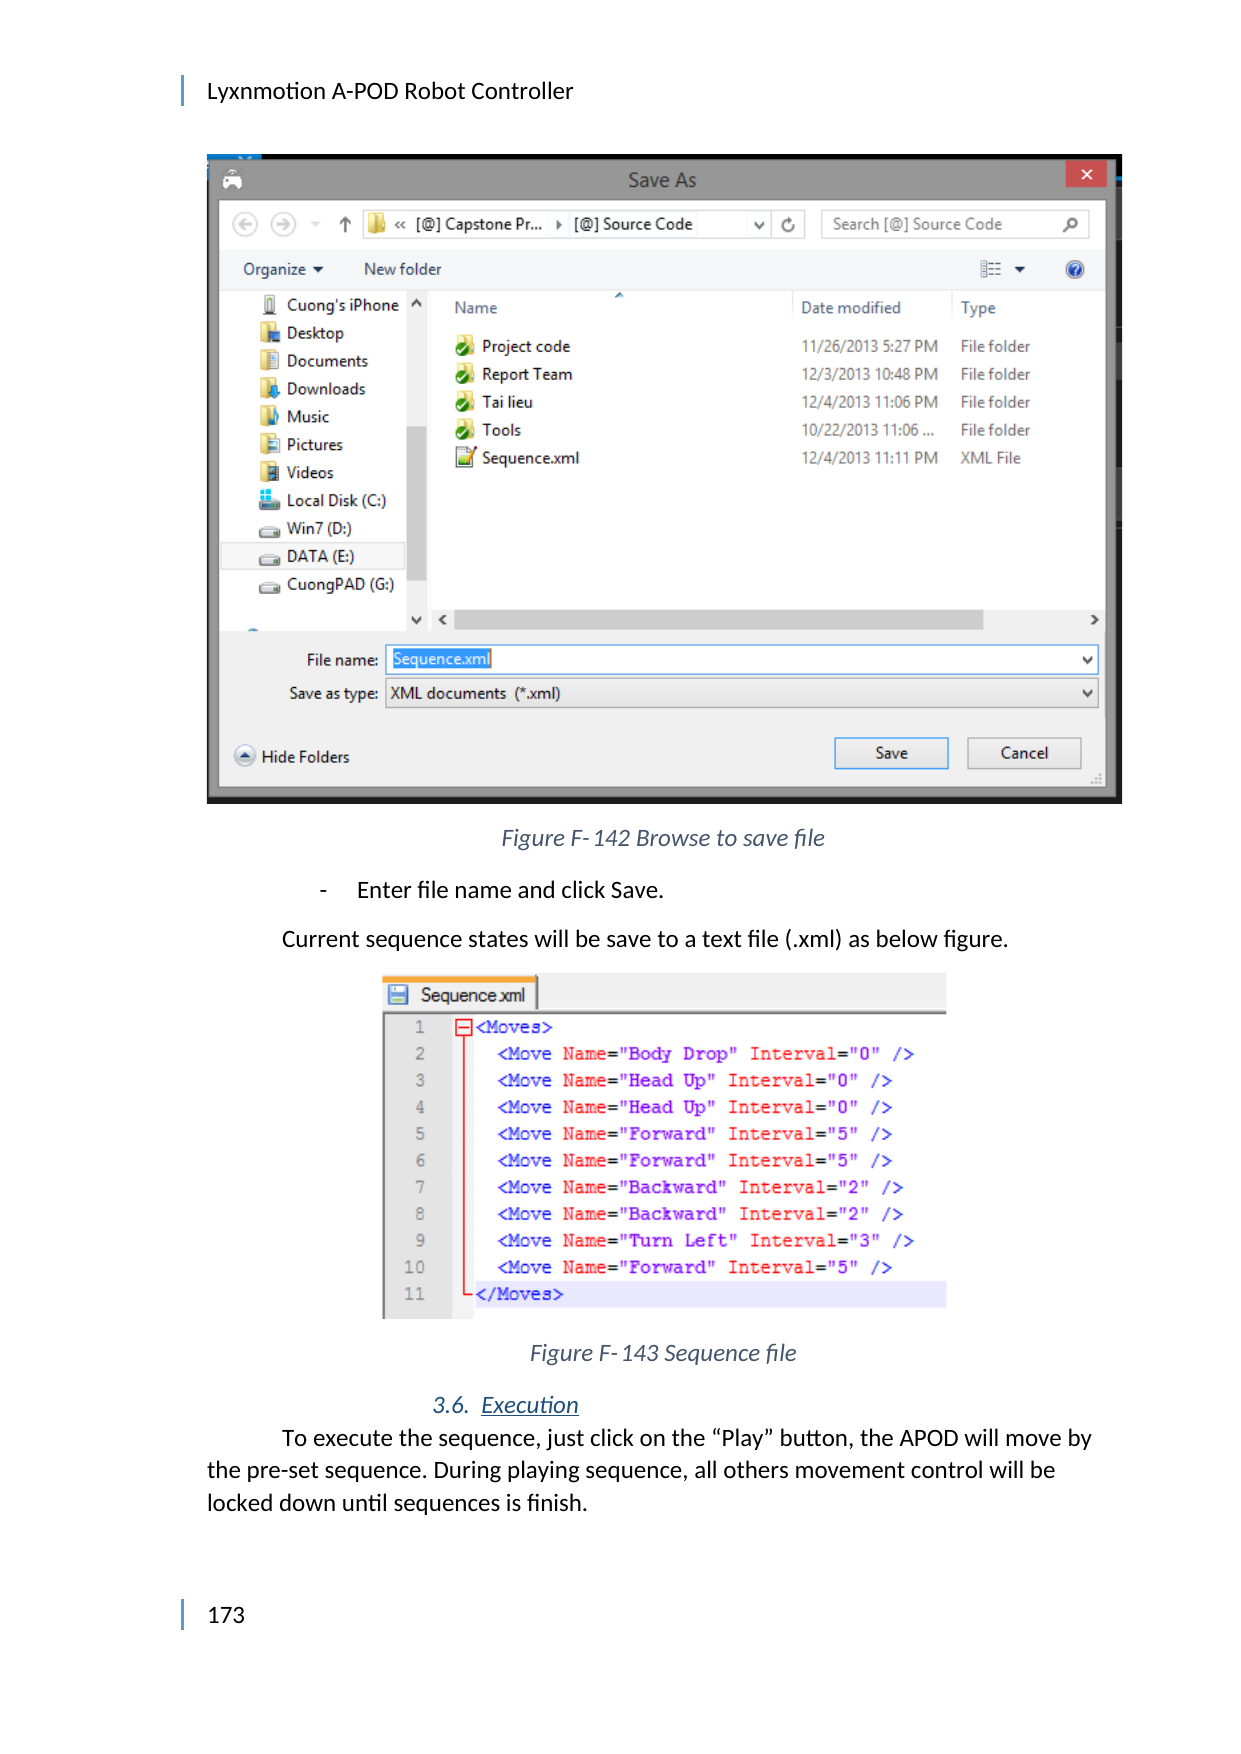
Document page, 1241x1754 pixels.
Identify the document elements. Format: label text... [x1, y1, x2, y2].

text To execute the sequence, just click on the “Play” button, the APOD will move by the pre-set sequence. During playing sequence, all others movement control will be locked down until sequences is finish. [207, 1422, 1122, 1518]
picture [382, 973, 947, 1319]
list Enter file name and click Save. [319, 874, 1122, 904]
subtitle Execution [432, 1389, 1122, 1419]
text Current sequence states will be save to a text file (.xml) as below figure. [207, 923, 1122, 954]
picture [206, 154, 1123, 804]
